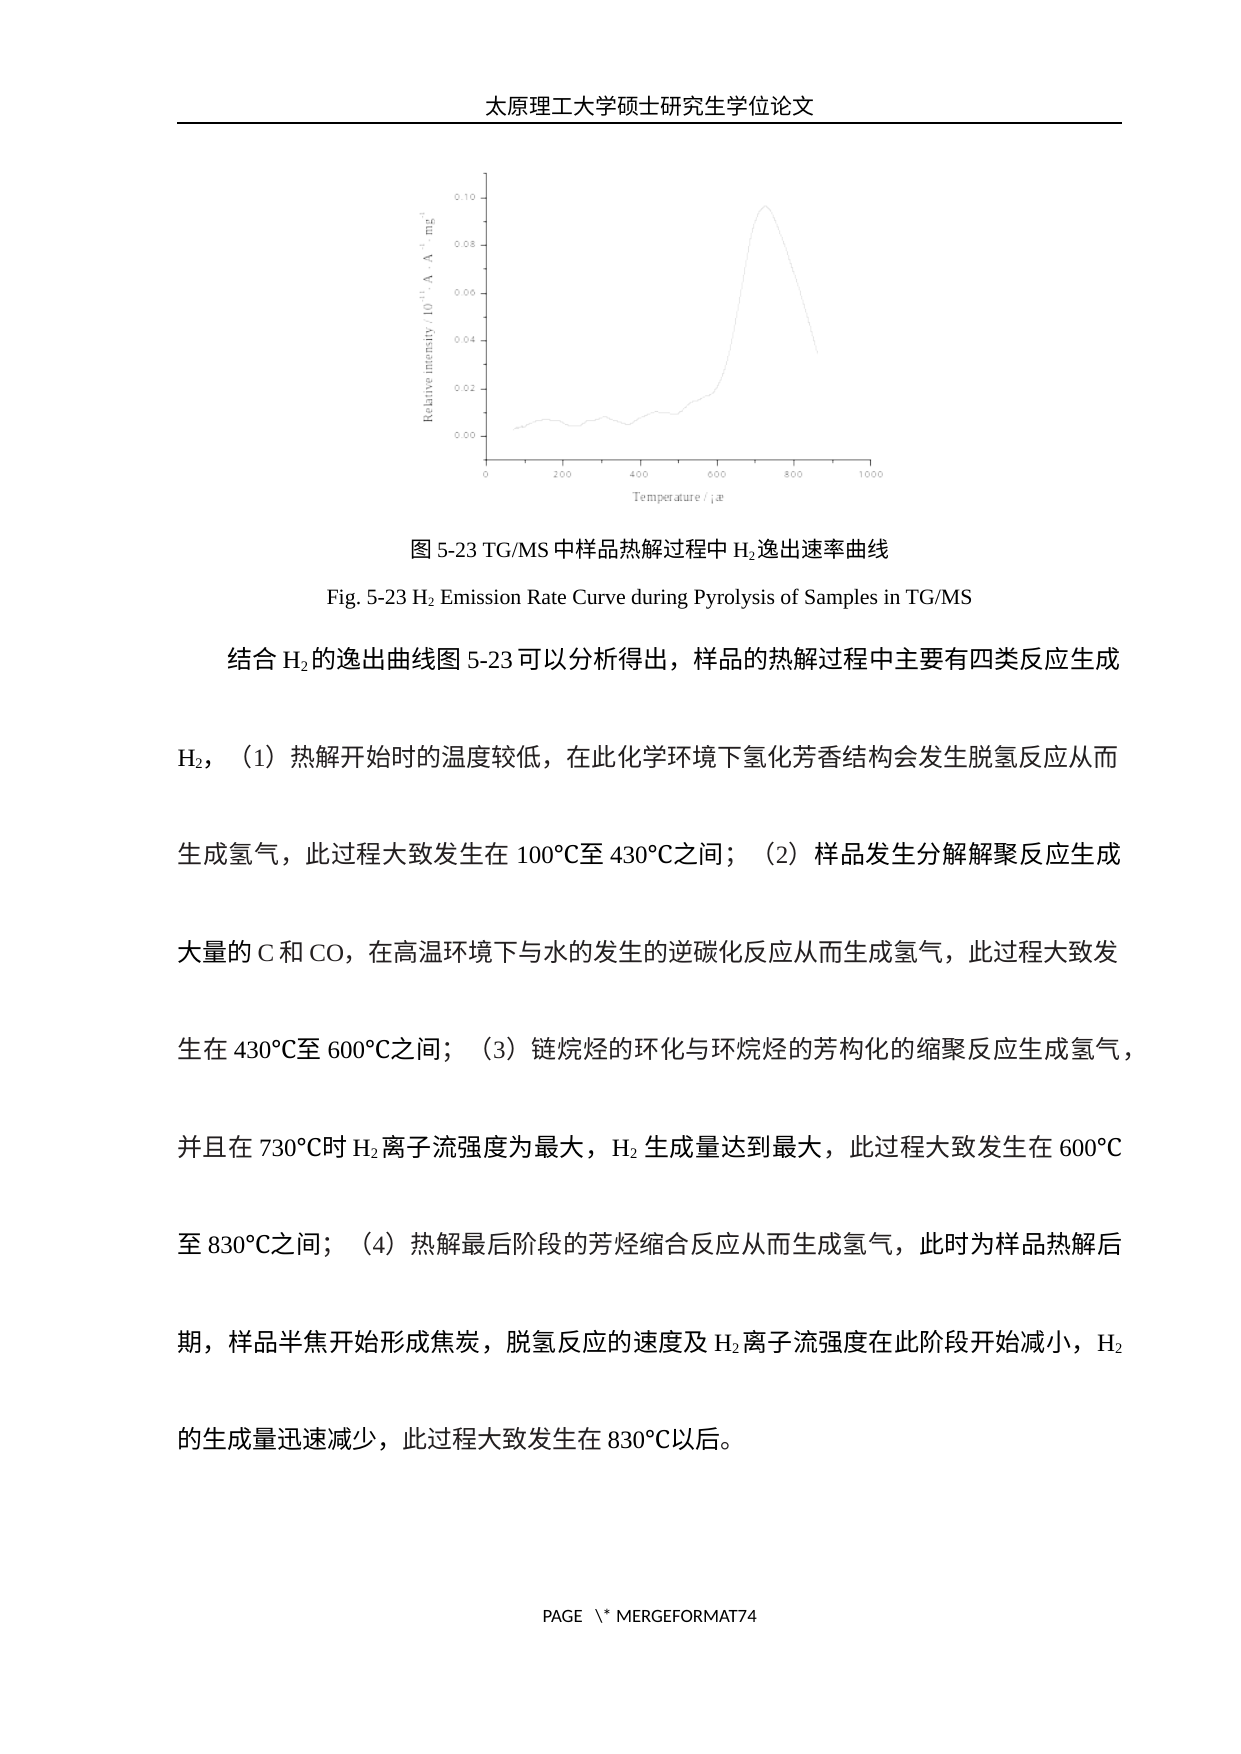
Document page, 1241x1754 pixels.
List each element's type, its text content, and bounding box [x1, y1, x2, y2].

text Fig. 5-23 H2 Emission Rate Curve during Pyrolysis of Samples in TG/MS [177, 580, 1122, 613]
text 图5-23 TG/MS中样品热解过程中H2逸出速率曲线 [177, 532, 1122, 564]
text 结合H2的逸出曲线图5-23可以分析得出，样品的热解过程中主要有四类反应生成H2，（1）热解开始时的温度较低，在此化学环境下氢化芳香结构会发生脱氢反应从而生成氢气，此过程大致发生在100℃至430℃之间；（2）样品发生分解解聚反应生成大量的C和CO，在高温环境下与水的发生的逆碳化反应从而生成氢气，此过程大致发生在430℃至600℃之间；（3）链烷烃的环化与环烷烃的芳构化的缩聚反应生成氢气，并且在730℃时H2离子流强度为最大，H2 生成量达到最大，此过程大致发生在600℃至830℃之间；（4）热解最后阶段的芳烃缩合反应从而生成氢气，此时为样品热解后期，样品半焦开始形成焦炭，脱氢反应的速度及H2离子流强度在此阶段开始减小，H2 的生成量迅速减少，此过程大致发生在830℃以后。 [177, 626, 1122, 1471]
